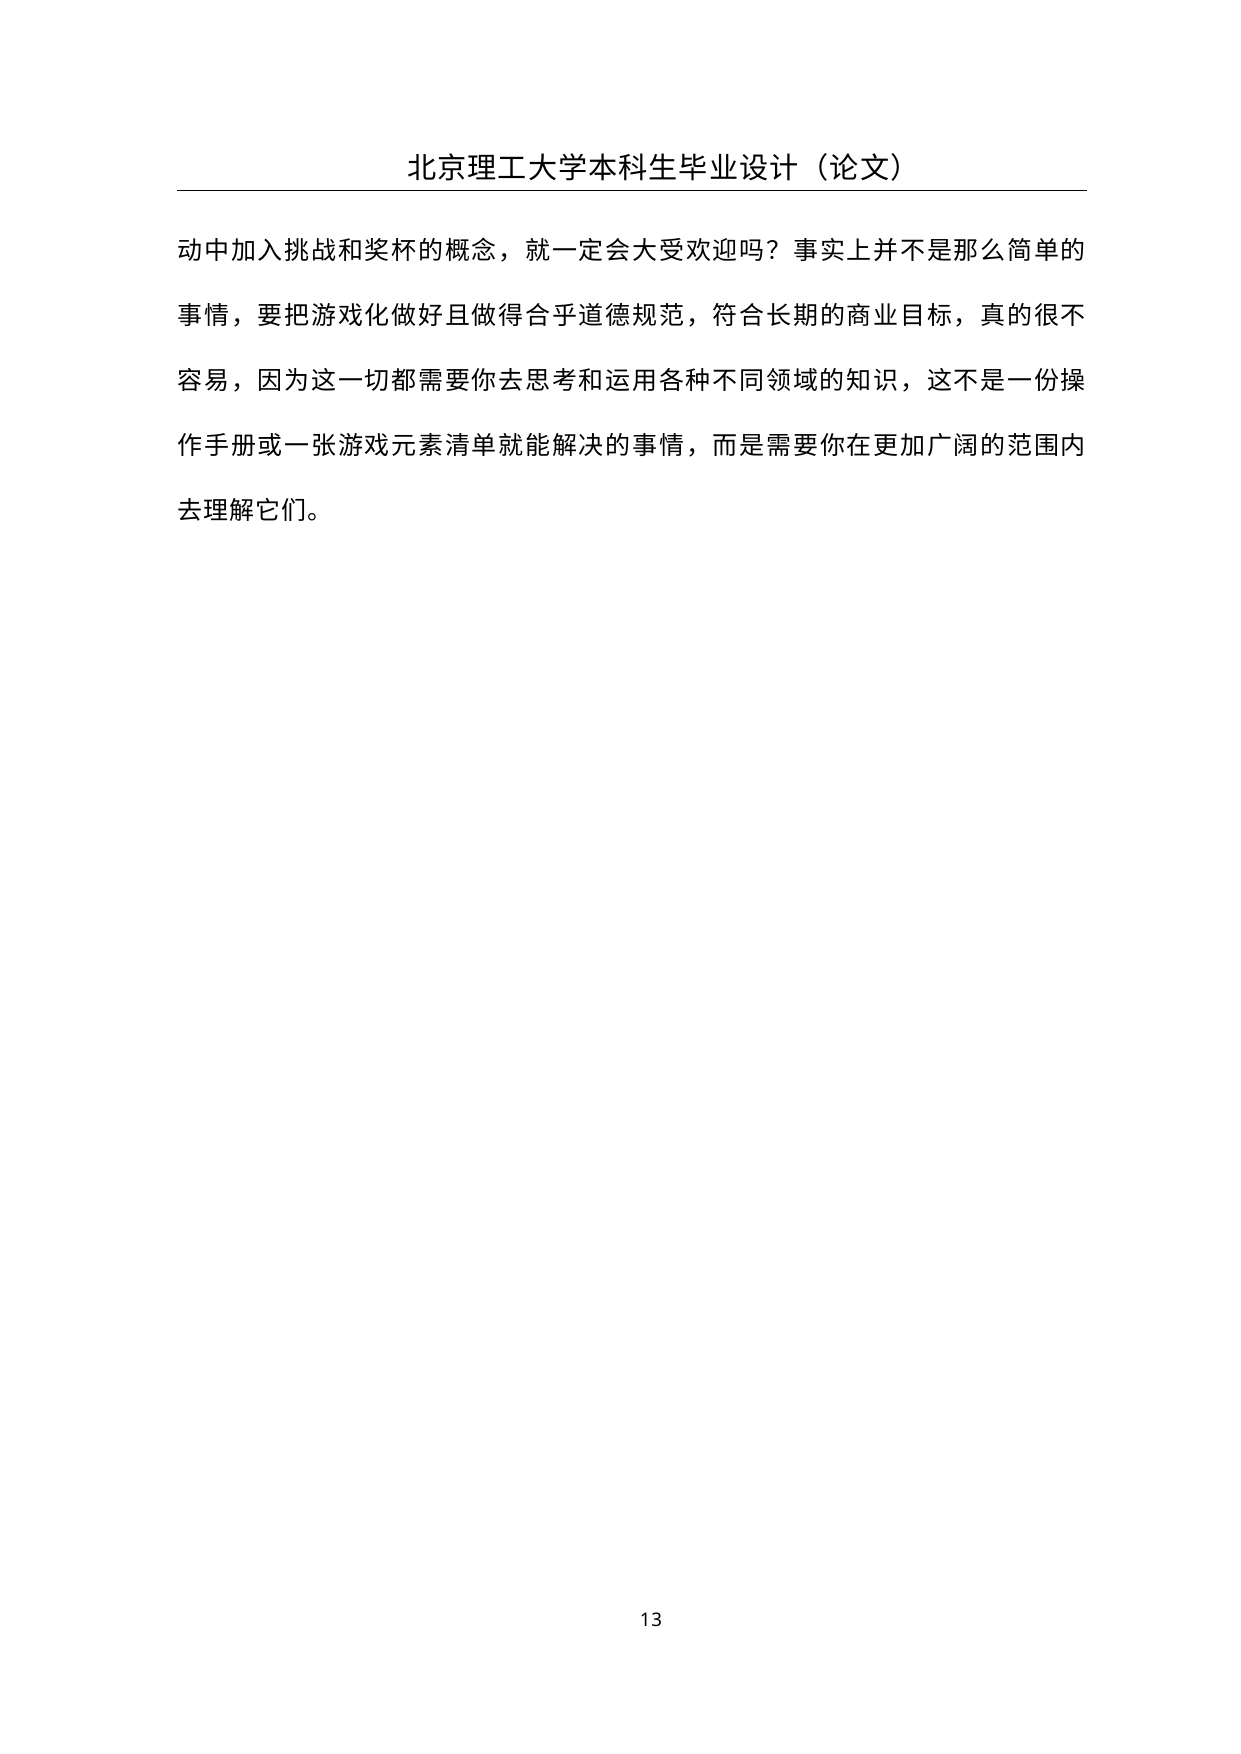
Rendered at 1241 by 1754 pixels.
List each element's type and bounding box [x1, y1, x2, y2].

text [177, 216, 1087, 541]
